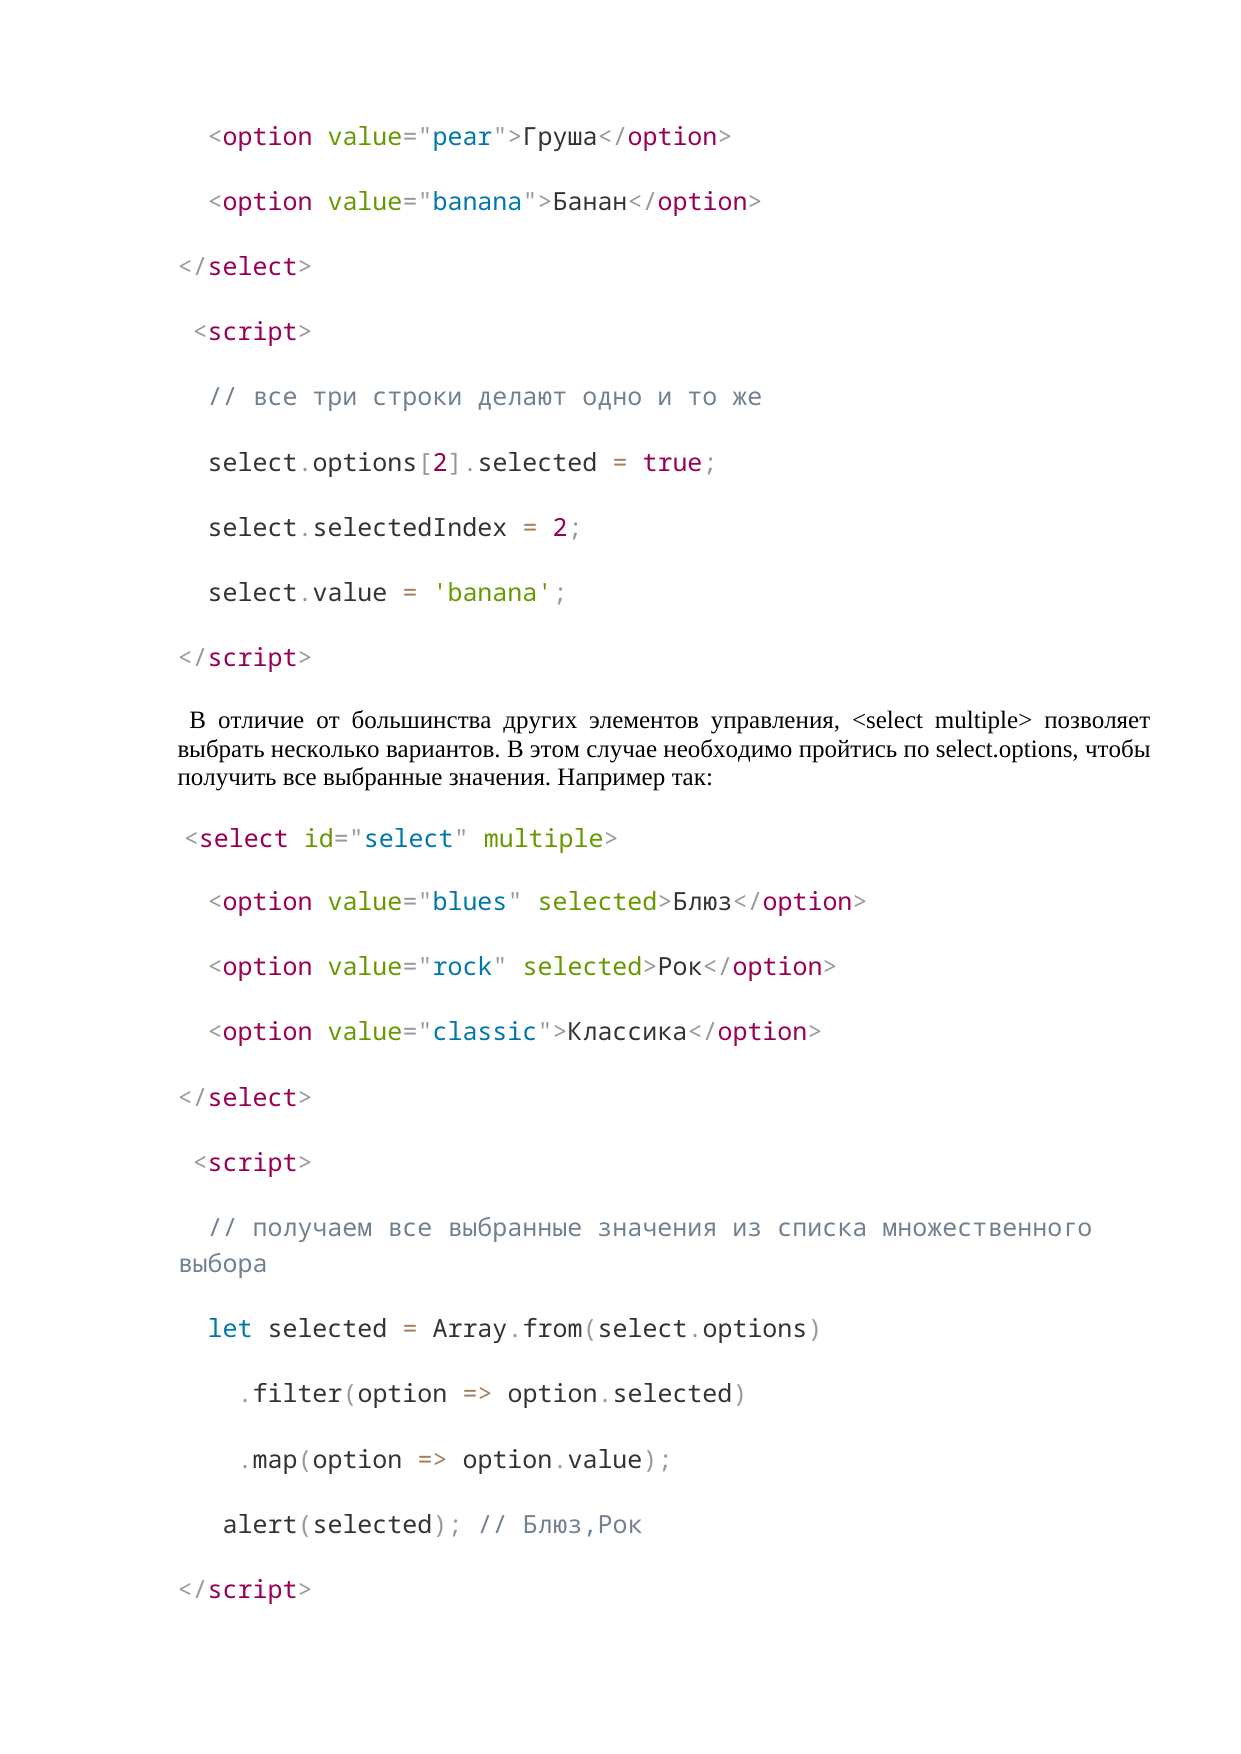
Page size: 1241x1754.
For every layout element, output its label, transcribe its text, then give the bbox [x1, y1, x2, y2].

text <option value="banana">Банан</option> [177, 183, 1152, 217]
text </script> [177, 640, 1152, 674]
text </select> [177, 248, 1152, 283]
text <select id="select" multiple> [177, 820, 1152, 854]
text select.selectedIndex = 2; [177, 509, 1152, 543]
text select.options[2].selected = true; [177, 444, 1152, 478]
text .map(option => option.value); [177, 1441, 1152, 1475]
text <script> [177, 1144, 1152, 1178]
text select.value = 'banana'; [177, 574, 1152, 609]
text <option value="blues" selected>Блюз</option> [177, 884, 1152, 918]
text <option value="rock" selected>Рок</option> [177, 949, 1152, 983]
text </script> [177, 1572, 1152, 1606]
text </select> [177, 1079, 1152, 1113]
text <script> [177, 314, 1152, 348]
text В отличие от большинства других элементов управления, <select multiple> позволяет выбрать несколько вариантов. В этом случае необходимо пройтись по select.options, чтобы получить все выбранные значения. Например так: [177, 705, 1152, 791]
text // все три строки делают одно и то же [177, 379, 1152, 413]
text .filter(option => option.selected) [177, 1376, 1152, 1410]
text let selected = Array.from(select.options) [177, 1311, 1152, 1345]
text <option value="pear">Груша</option> [177, 118, 1152, 152]
text // получаем все выбранные значения из списка множественного выбора [177, 1210, 1152, 1280]
text <option value="classic">Классика</option> [177, 1014, 1152, 1048]
text alert(selected); // Блюз,Рок [177, 1507, 1152, 1541]
